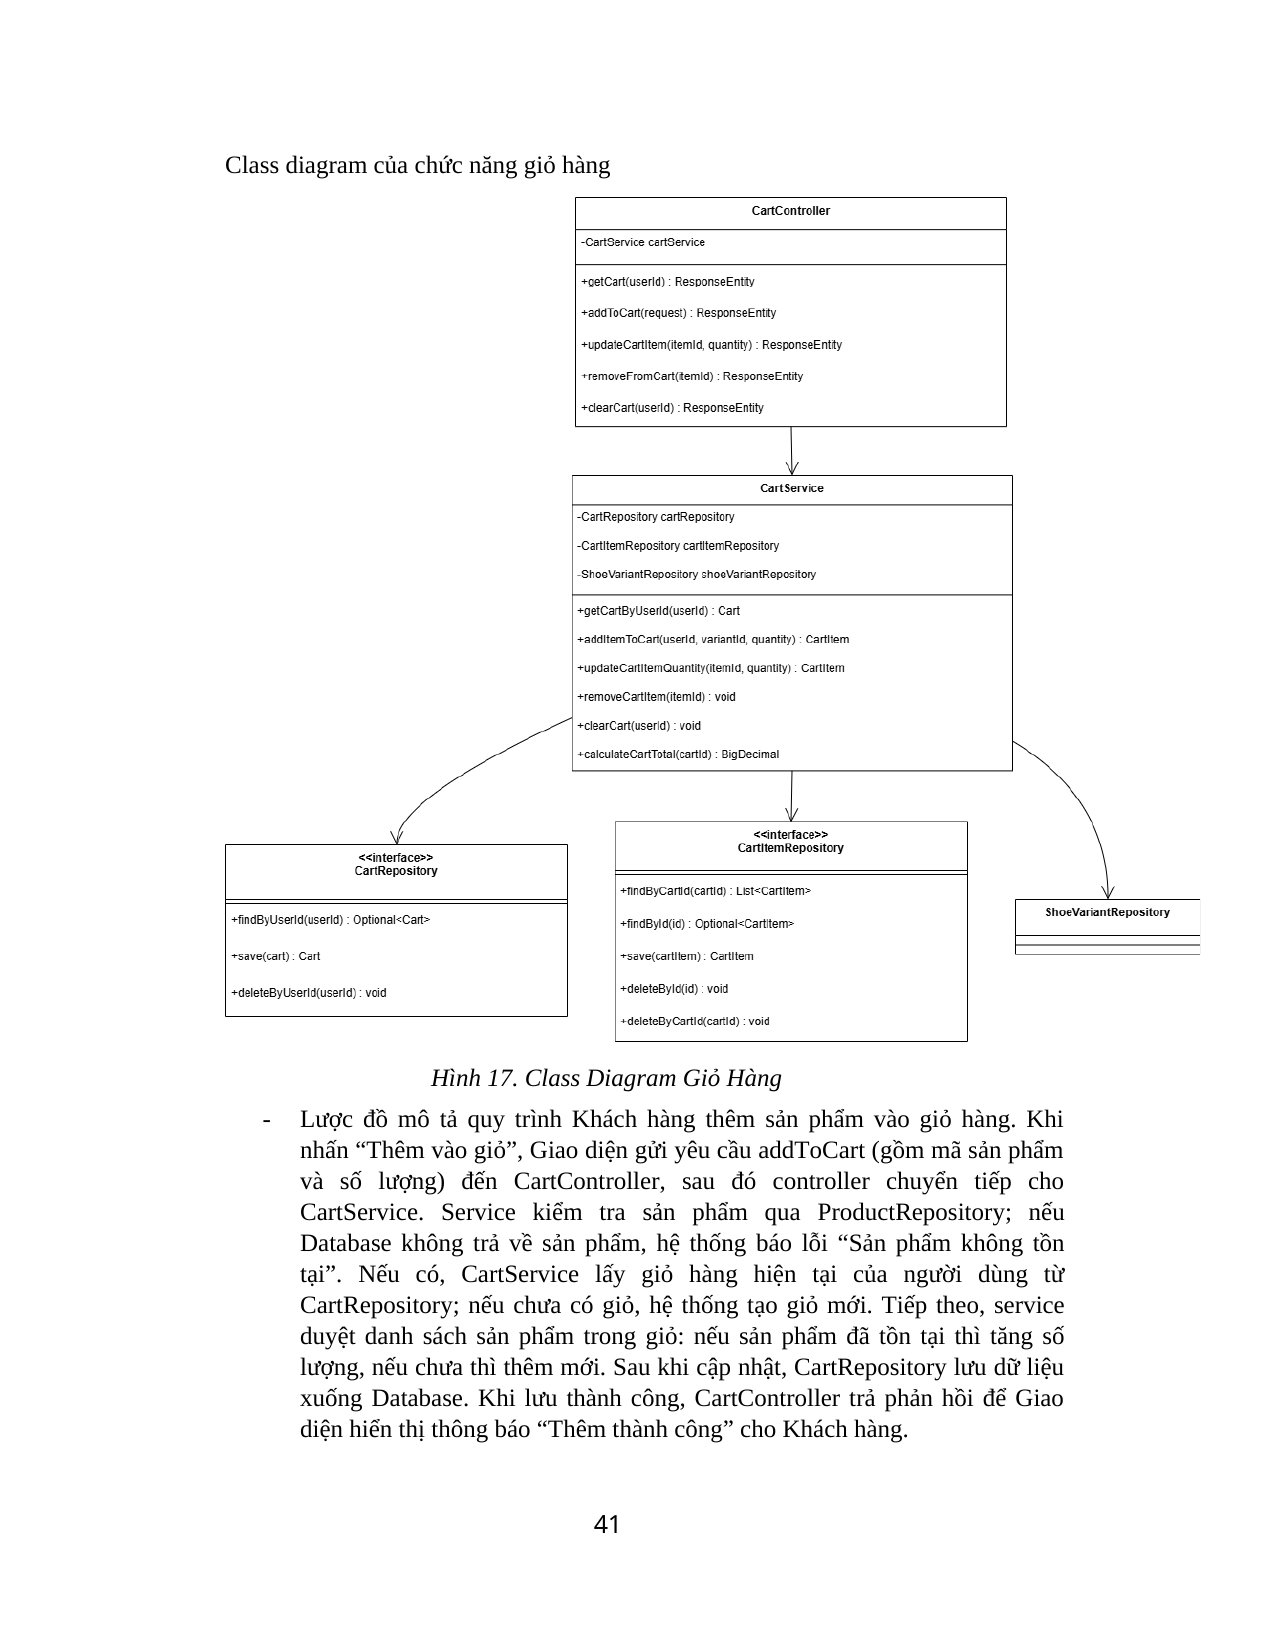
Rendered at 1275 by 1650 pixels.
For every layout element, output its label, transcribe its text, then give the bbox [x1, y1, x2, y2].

picture [225, 197, 1200, 1044]
list Lược đồ mô tả quy trình Khách hàng thêm sản phẩm vào giỏ hàng. Khi nhấn “Thêm vào giỏ”, Giao diện gửi yêu cầu addToCart (gồm mã sản phẩm và số lượng) đến CartController, sau đó controller chuyển tiếp cho CartService. Service kiểm tra sản phẩm qua ProductRepository; nếu Database không trả về sản phẩm, hệ thống báo lỗi “Sản phẩm không tồn tại”. Nếu có, CartService lấy giỏ hàng hiện tại của người dùng từ CartRepository; nếu chưa có giỏ, hệ thống tạo giỏ mới. Tiếp theo, service duyệt danh sách sản phẩm trong giỏ: nếu sản phẩm đã tồn tại thì tăng số lượng, nếu chưa thì thêm mới. Sau khi cập nhật, CartRepository lưu dữ liệu xuống Database. Khi lưu thành công, CartController trả phản hồi để Giao diện hiển thị thông báo “Thêm thành công” cho Khách hàng. [262, 1104, 1065, 1443]
text Class diagram của chức năng giỏ hàng [225, 150, 1065, 179]
text Hình 17. Class Diagram Giỏ Hàng [150, 1063, 1065, 1092]
